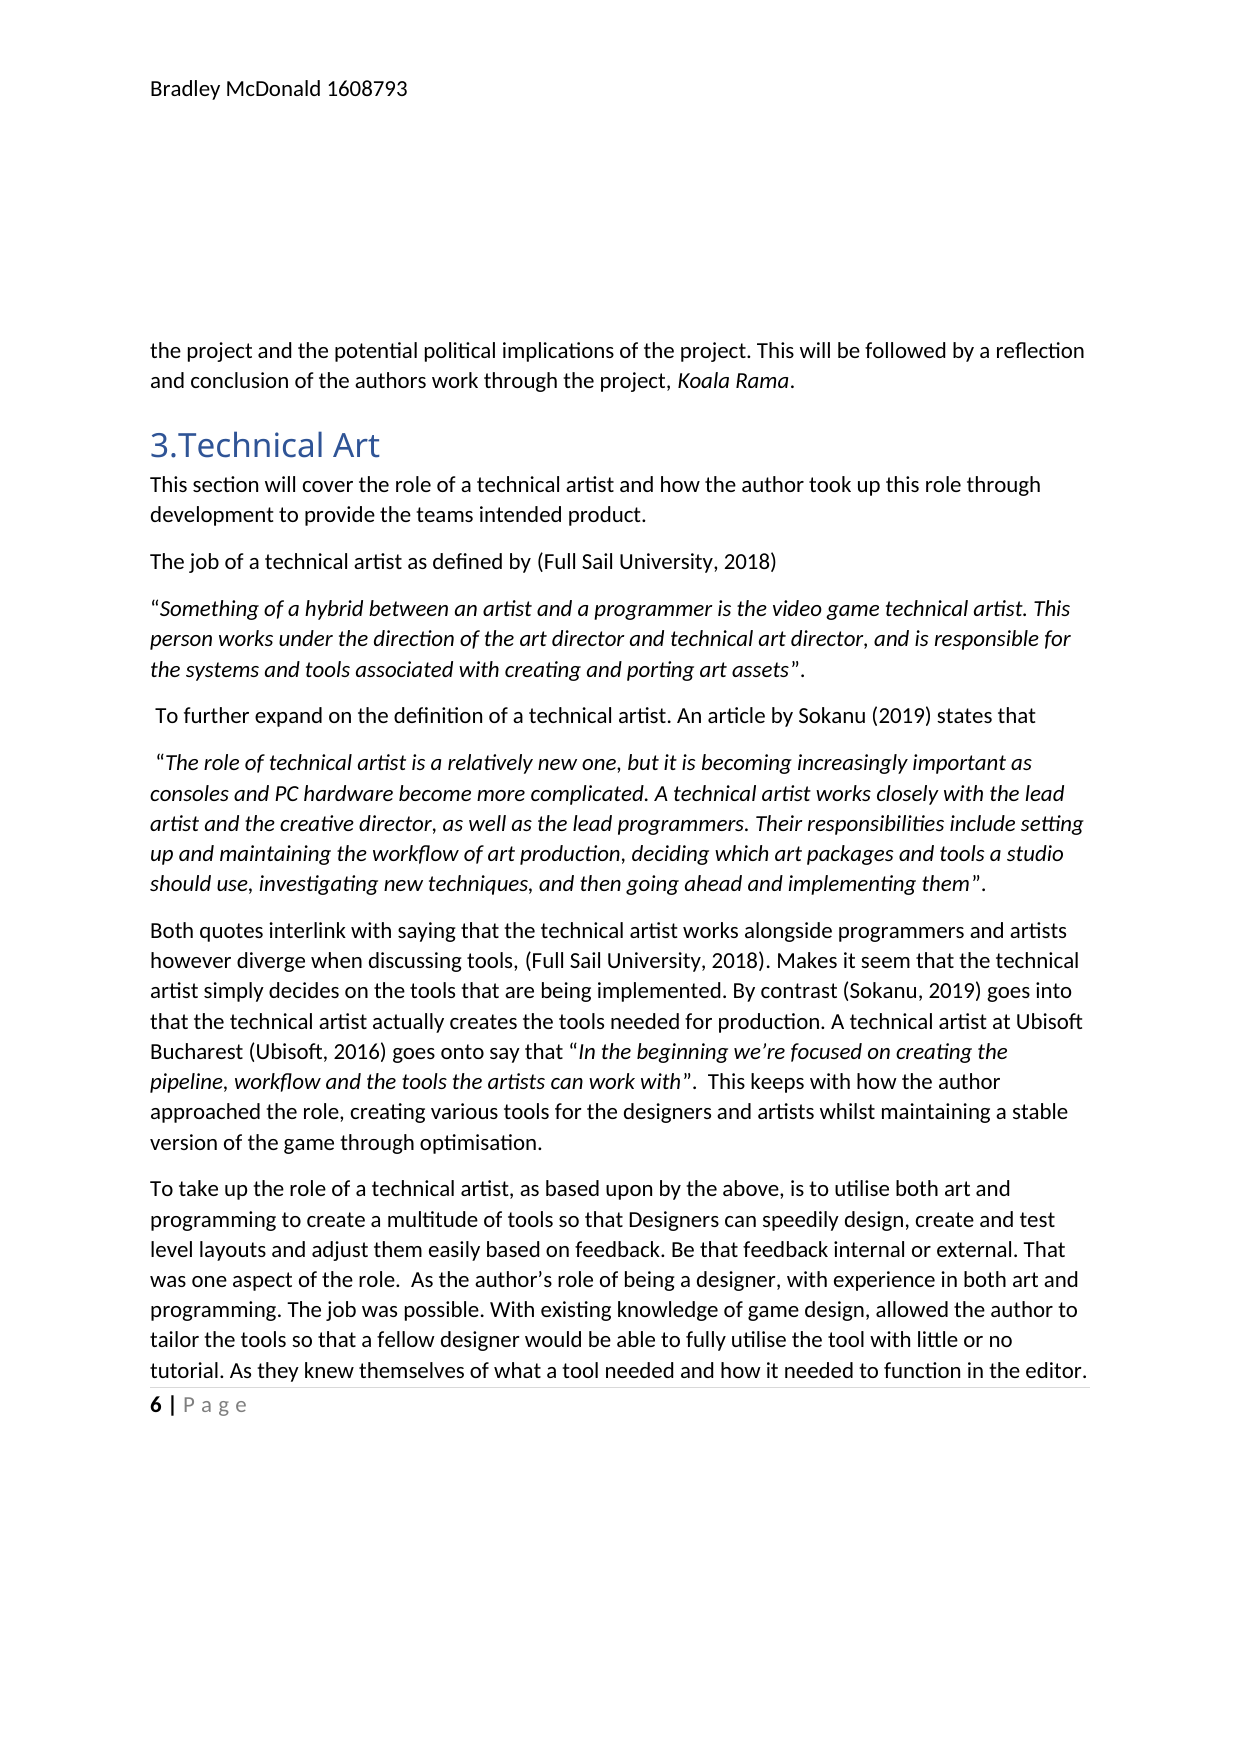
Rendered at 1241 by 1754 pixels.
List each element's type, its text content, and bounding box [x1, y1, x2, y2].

text This section will cover the role of a technical artist and how the author took up this role through development to provide the teams intended product. [150, 470, 1090, 529]
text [150, 1174, 1090, 1384]
text “Something of a hybrid between an artist and a programmer is the video game technical artist. This person works under the direction of the art director and technical art director, and is responsible for the systems and tools associated with creating and porting art assets”. [150, 594, 1090, 683]
text Both quotes interlink with saying that the technical artist works alongside programmers and artists however diverge when discussing tools, . Makes it seem that the technical artist simply decides on the tools that are being implemented. By contrast (Sokanu, 2019) goes into that the technical artist actually creates the tools needed for production. A technical artist at Ubisoft Bucharest goes onto say that “In the beginning we’re focused on creating the pipeline, workflow and the tools the artists can work with”. This keeps with how the author approached the role, creating various tools for the designers and artists whilst maintaining a stable version of the game through optimisation. [150, 916, 1090, 1156]
text To further expand on the definition of a technical artist. An article by Sokanu (2019) states that [150, 702, 1090, 730]
text The job of a technical artist as defined by [150, 547, 1090, 576]
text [150, 336, 1090, 394]
text “The role of technical artist is a relatively new one, but it is becoming increasingly important as consoles and PC hardware become more complicated. A technical artist works closely with the lead artist and the creative director, as well as the lead programmers. Their responsibilities include setting up and maintaining the workflow of art production, deciding which art packages and tools a studio should use, investigating new techniques, and then going ahead and implementing them”. [150, 748, 1090, 897]
subtitle 3.Technical Art [150, 421, 1090, 467]
